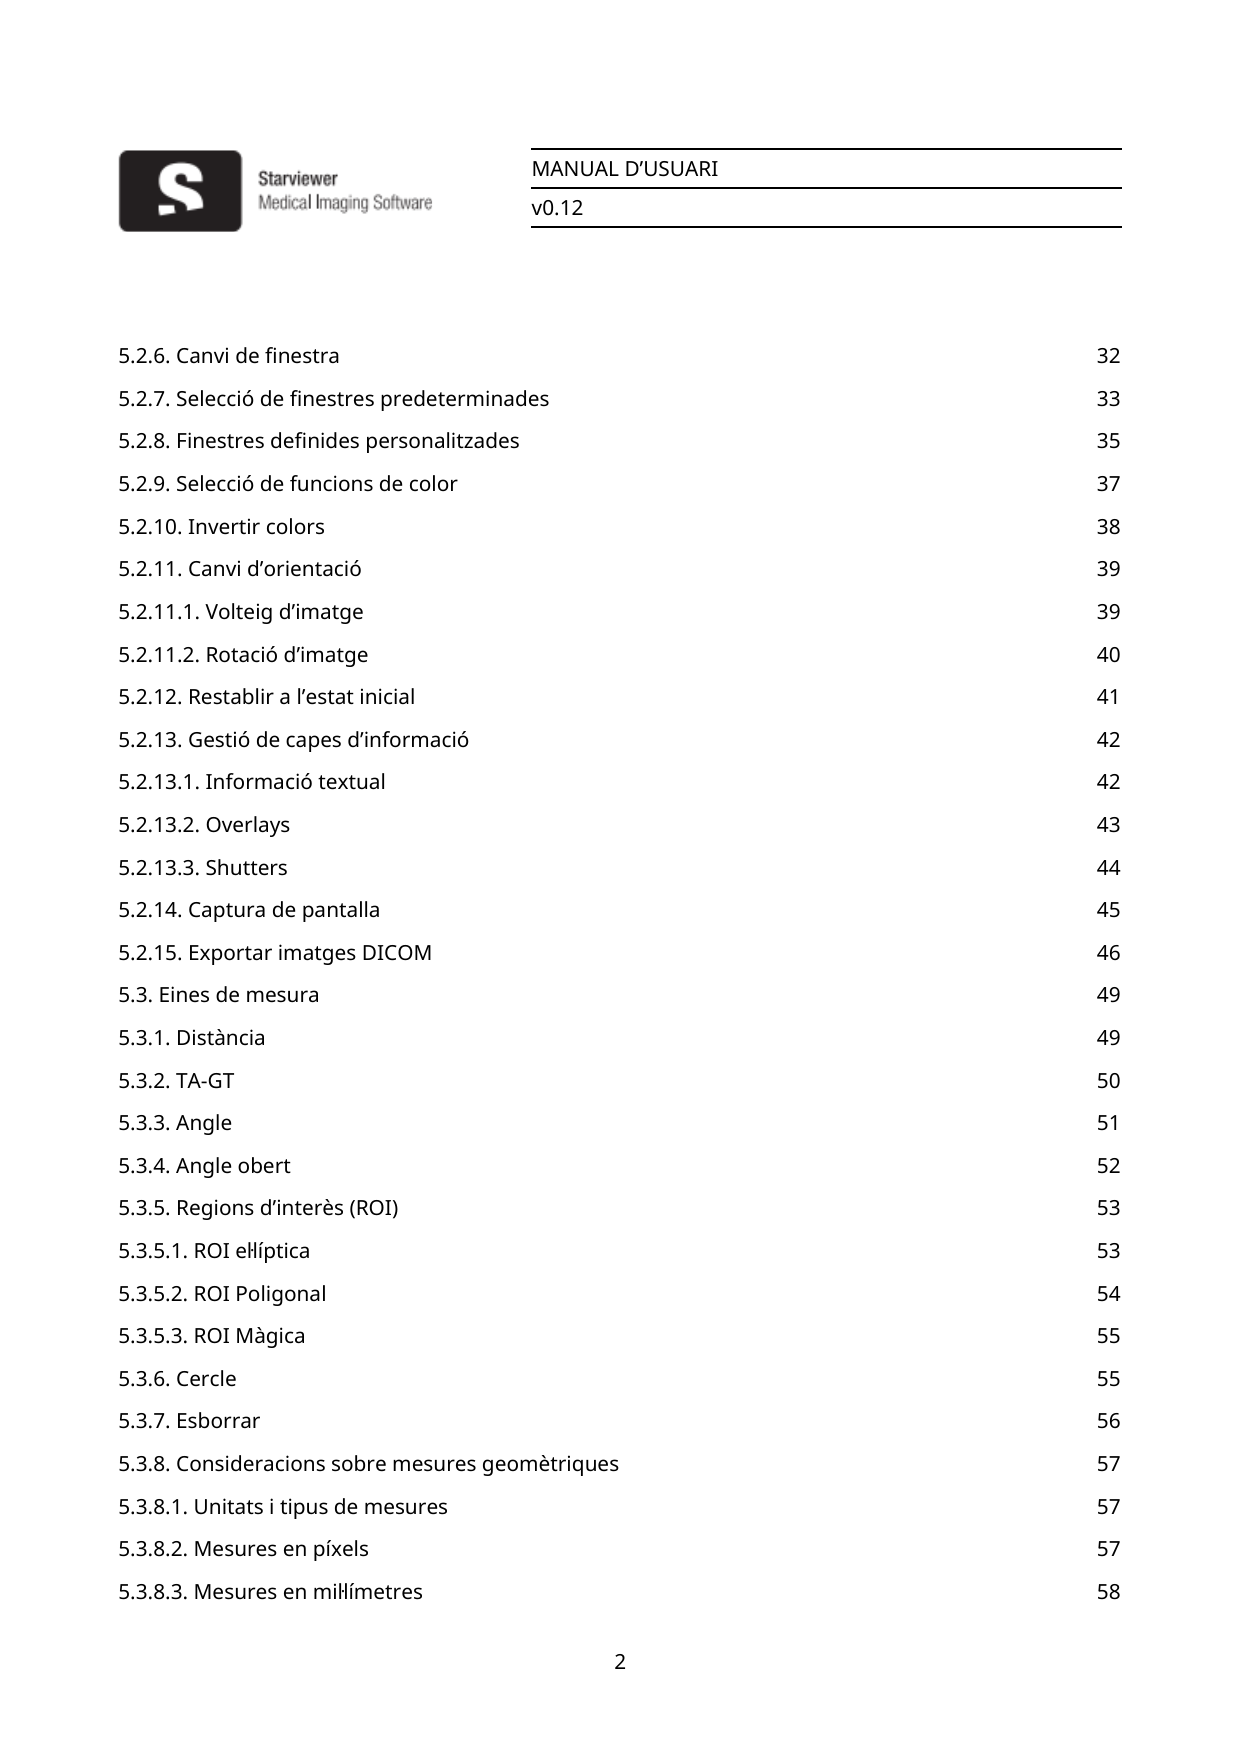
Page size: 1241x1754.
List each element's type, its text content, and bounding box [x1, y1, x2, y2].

text 5.2.14. Captura de pantalla 45 [118, 895, 1122, 924]
text 5.3. Eines de mesura 49 [118, 981, 1122, 1009]
text 5.3.3. Angle 51 [118, 1108, 1122, 1137]
text 5.2.13.3. Shutters 44 [118, 853, 1122, 881]
text 5.2.6. Canvi de finestra 32 [118, 341, 1122, 370]
text 5.2.13. Gestió de capes d’informació 42 [118, 725, 1122, 753]
text 5.3.4. Angle obert 52 [118, 1151, 1122, 1179]
text 5.3.7. Esborrar 56 [118, 1407, 1122, 1435]
text 5.2.9. Selecció de funcions de color 37 [118, 469, 1122, 498]
text 5.2.10. Invertir colors 38 [118, 512, 1122, 540]
text 5.3.8. Consideracions sobre mesures geomètriques 57 [118, 1449, 1122, 1478]
text 5.2.12. Restablir a l’estat inicial 41 [118, 682, 1122, 711]
text 5.3.5.2. ROI Poligonal 54 [118, 1279, 1122, 1307]
text 5.3.5.3. ROI Màgica 55 [118, 1321, 1122, 1350]
text 5.2.11.1. Volteig d’imatge 39 [118, 597, 1122, 626]
text 5.3.5.1. ROI el·líptica 53 [118, 1236, 1122, 1264]
text 5.2.11. Canvi d’orientació 39 [118, 554, 1122, 583]
text 5.2.13.1. Informació textual 42 [118, 767, 1122, 796]
text 5.2.8. Finestres definides personalitzades 35 [118, 427, 1122, 455]
text 5.2.11.2. Rotació d’imatge 40 [118, 640, 1122, 668]
text 5.2.13.2. Overlays 43 [118, 810, 1122, 838]
text 5.3.1. Distància 49 [118, 1023, 1122, 1052]
text 5.2.7. Selecció de finestres predeterminades 33 [118, 384, 1122, 412]
text 5.3.8.1. Unitats i tipus de mesures 57 [118, 1492, 1122, 1520]
text 5.3.5. Regions d’interès (ROI) 53 [118, 1193, 1122, 1222]
text 5.3.2. TA-GT 50 [118, 1066, 1122, 1094]
text 5.3.8.2. Mesures en píxels 57 [118, 1534, 1122, 1563]
text 5.3.6. Cercle 55 [118, 1364, 1122, 1392]
text 5.3.8.3. Mesures en mil·límetres 58 [118, 1577, 1122, 1605]
text 5.2.15. Exportar imatges DICOM 46 [118, 938, 1122, 966]
